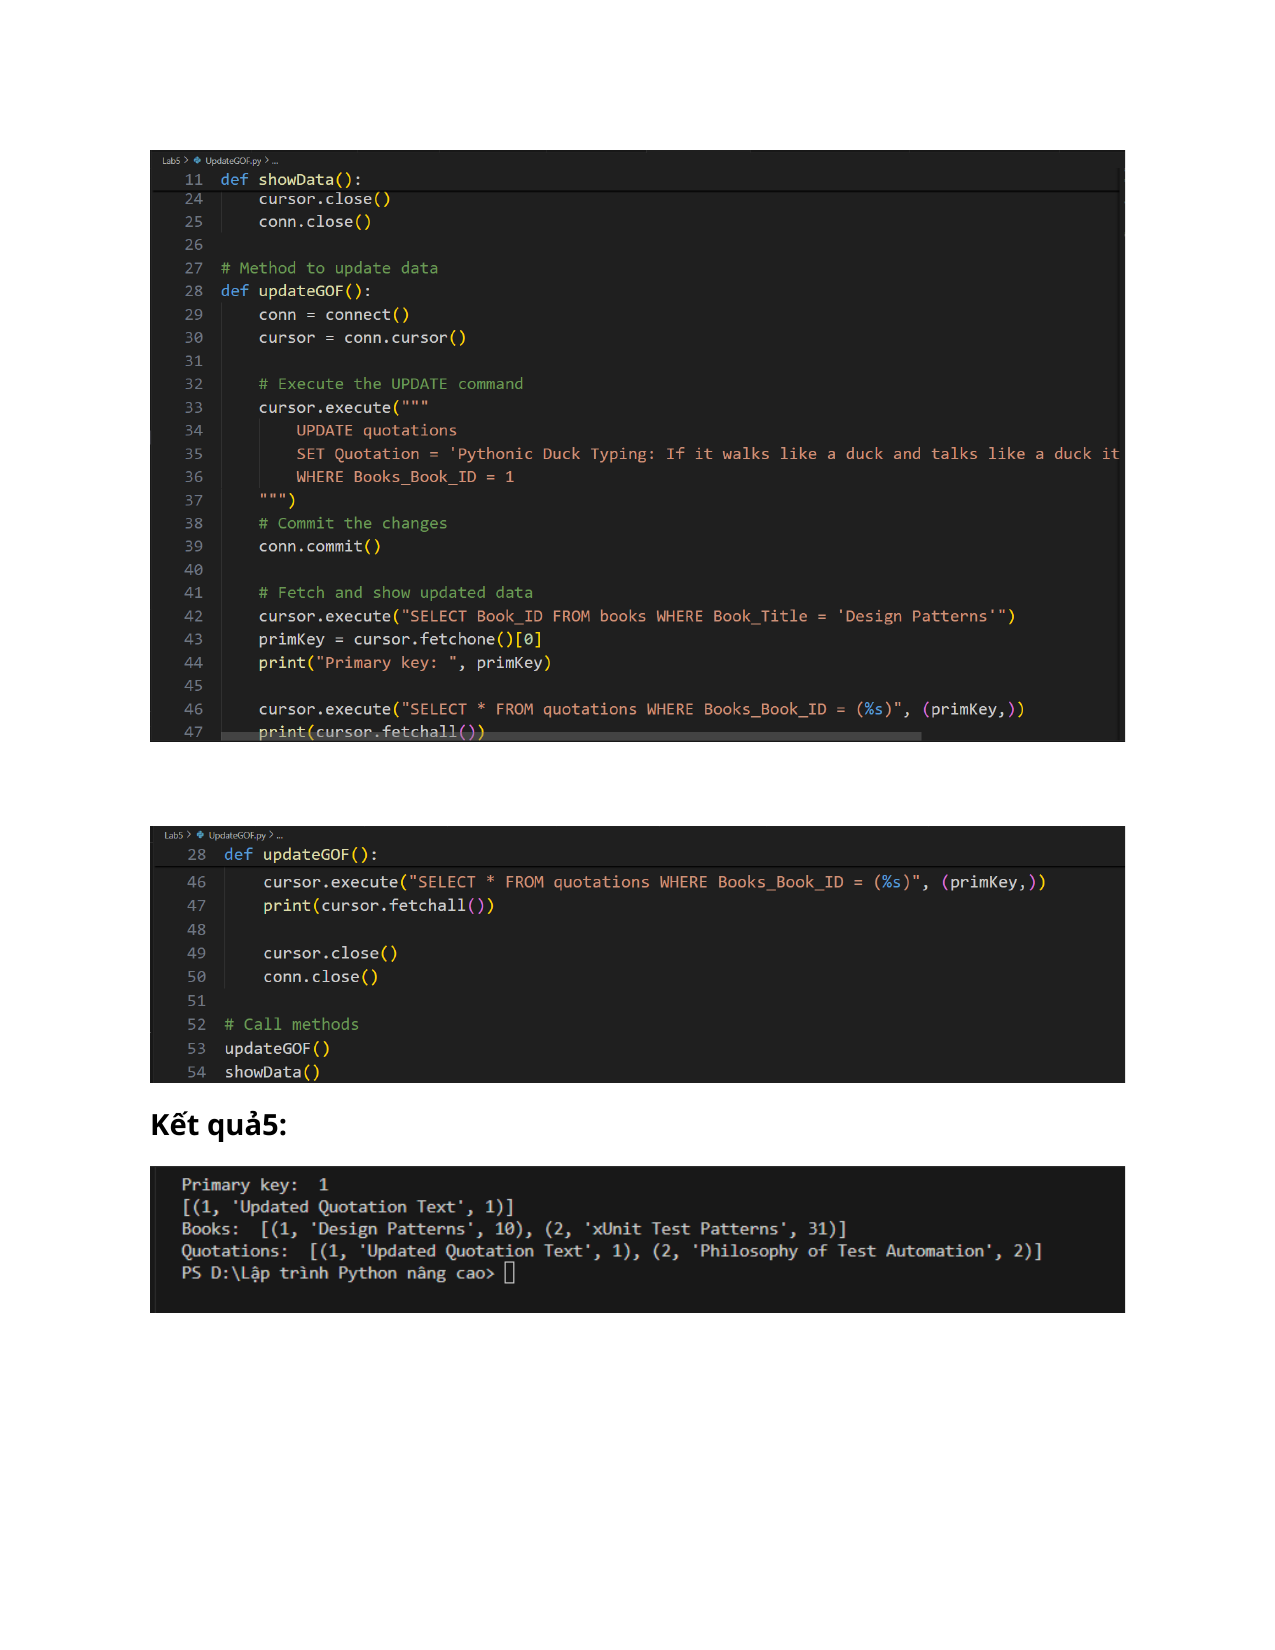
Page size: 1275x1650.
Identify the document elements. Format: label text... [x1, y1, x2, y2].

picture [150, 150, 1125, 742]
text Kết quả5: [150, 1104, 1125, 1144]
picture [150, 1166, 1125, 1313]
picture [150, 826, 1125, 1083]
